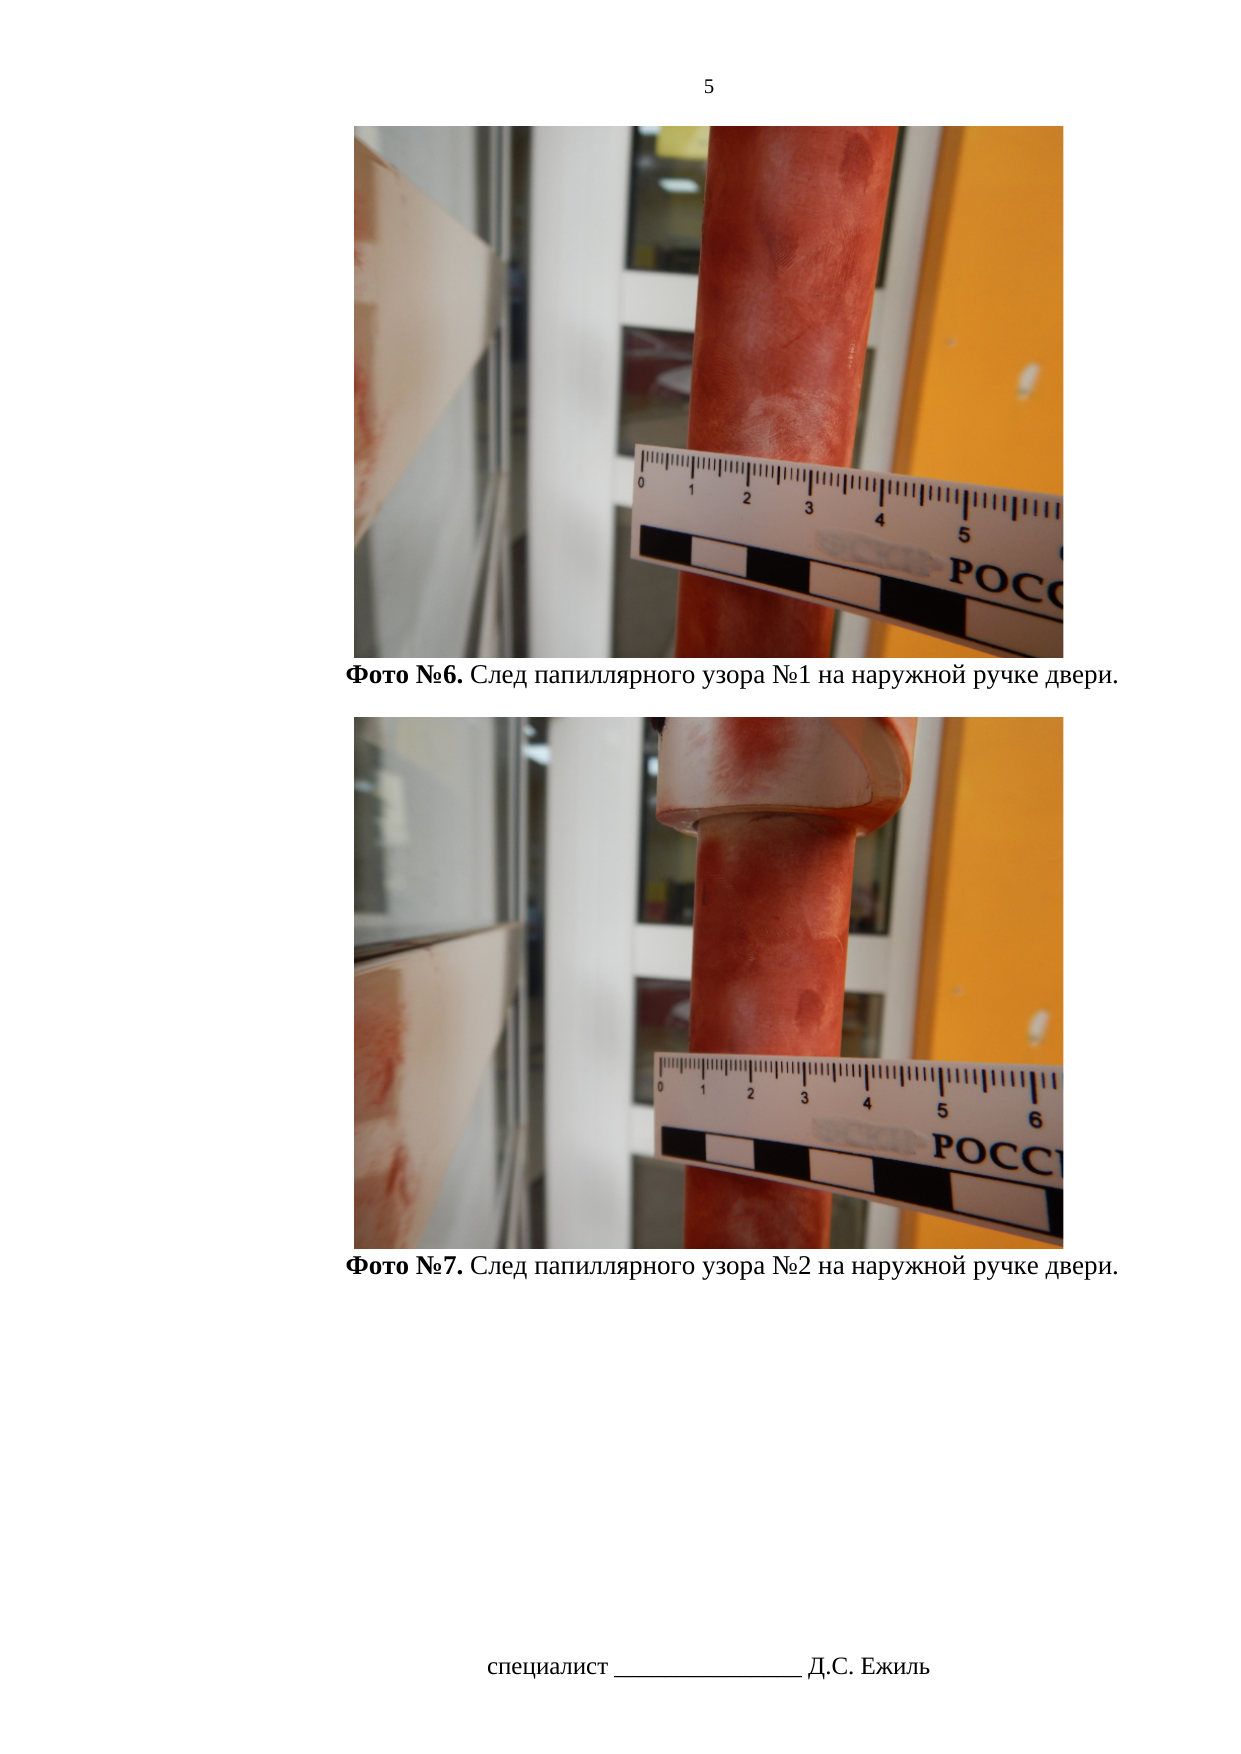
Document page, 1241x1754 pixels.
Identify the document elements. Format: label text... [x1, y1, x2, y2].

text Фото №6. След папиллярного узора №1 на наружной ручке двери. [236, 658, 1181, 689]
picture [354, 126, 1064, 658]
text Фото №7. След папиллярного узора №2 на наружной ручке двери. [236, 1249, 1181, 1280]
picture [354, 717, 1064, 1249]
